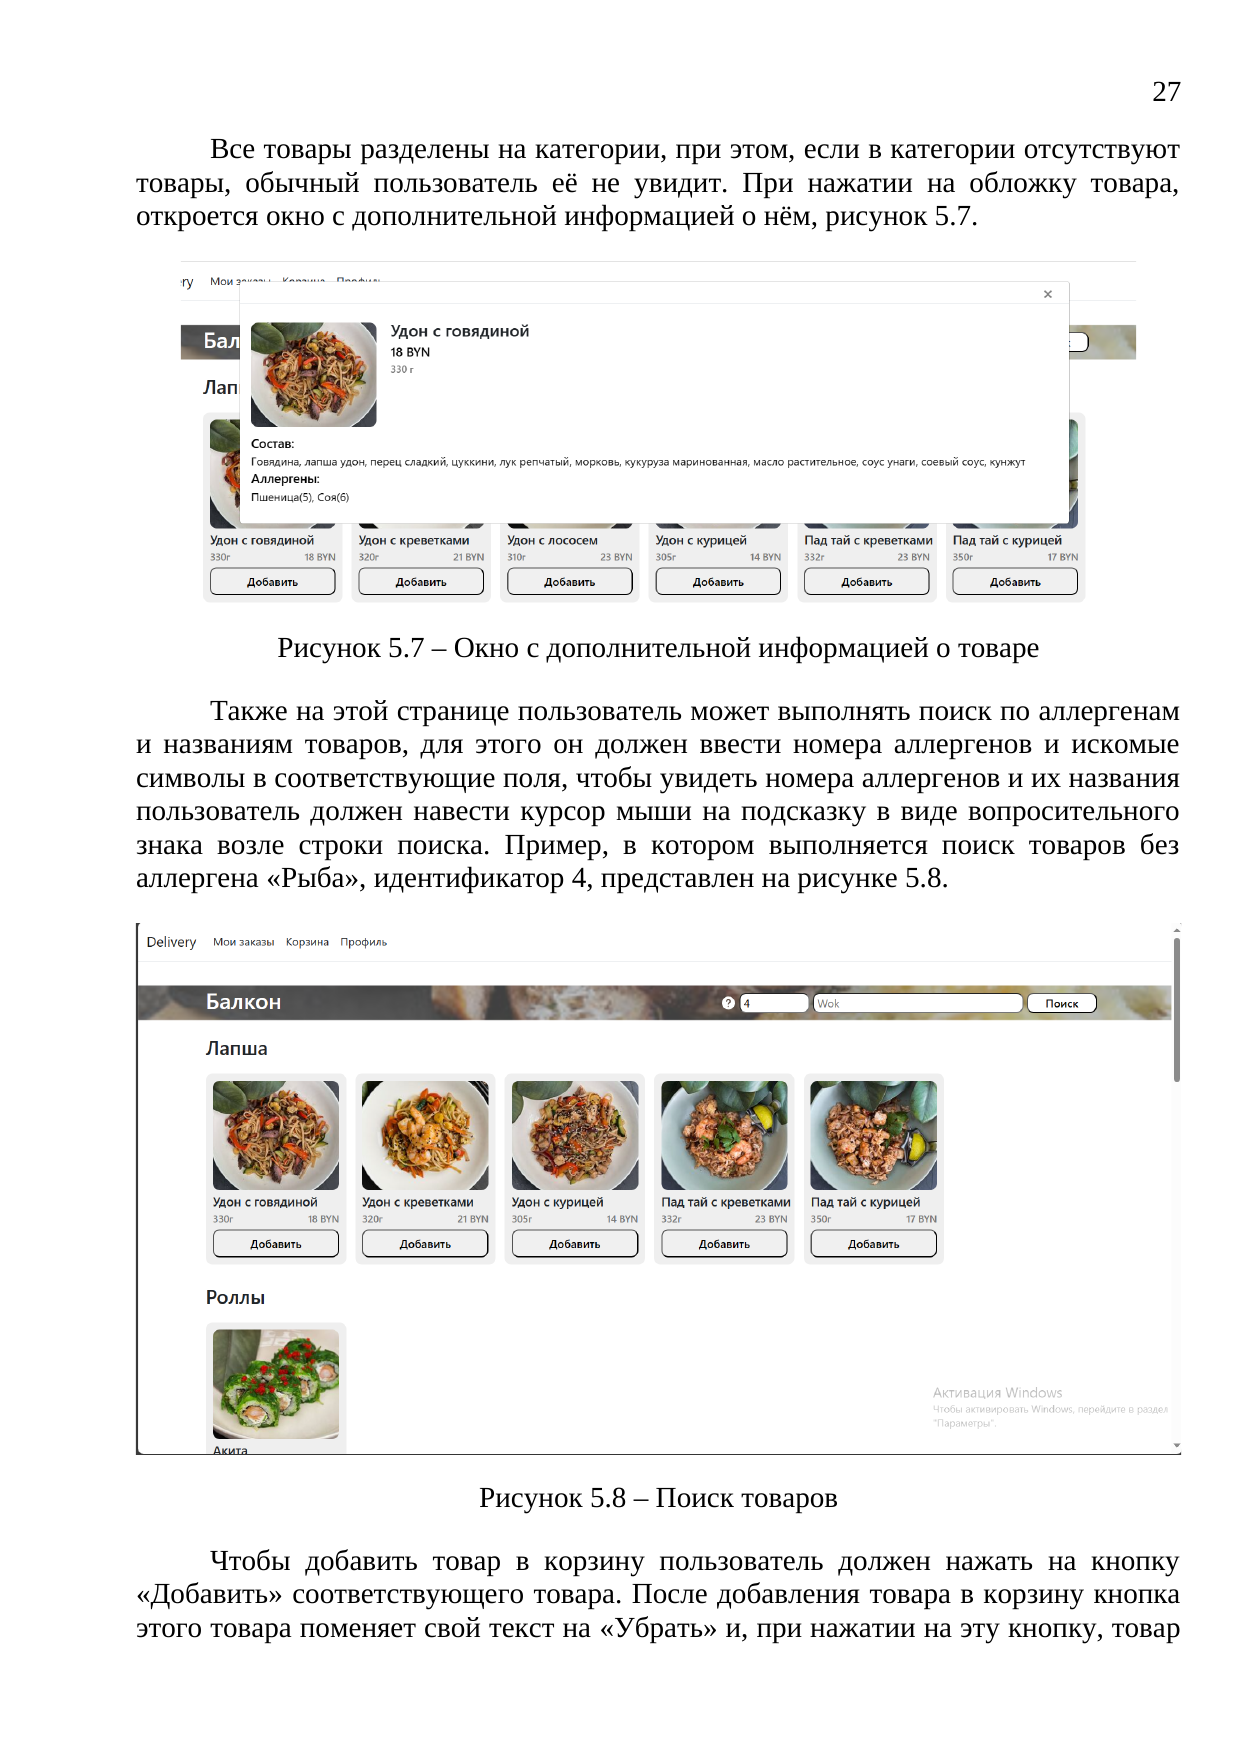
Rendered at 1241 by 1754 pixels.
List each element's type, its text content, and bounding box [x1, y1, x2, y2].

text Все товары разделены на категории, при этом, если в категории отсутствуют товары, обычный пользователь её не увидит. При нажатии на обложку товара, откроется окно с дополнительной информацией о нём, рисунок 5.7. [136, 131, 1181, 232]
text Рисунок 5.7 – Окно с дополнительной информацией о товаре [136, 630, 1181, 663]
picture [180, 261, 1137, 605]
text Также на этой странице пользователь может выполнять поиск по аллергенам и названиям товаров, для этого он должен ввести номера аллергенов и искомые символы в соответствующие поля, чтобы увидеть номера аллергенов и их названия пользователь должен навести курсор мыши на подсказку в виде вопросительного знака возле строки поиска. Пример, в котором выполняется поиск товаров без аллергена «Рыба», идентификатор 4, представлен на рисунке 5.8. [136, 693, 1181, 894]
picture [135, 923, 1182, 1455]
text Рисунок 5.8 – Поиск товаров [136, 1480, 1181, 1513]
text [136, 1543, 1181, 1643]
